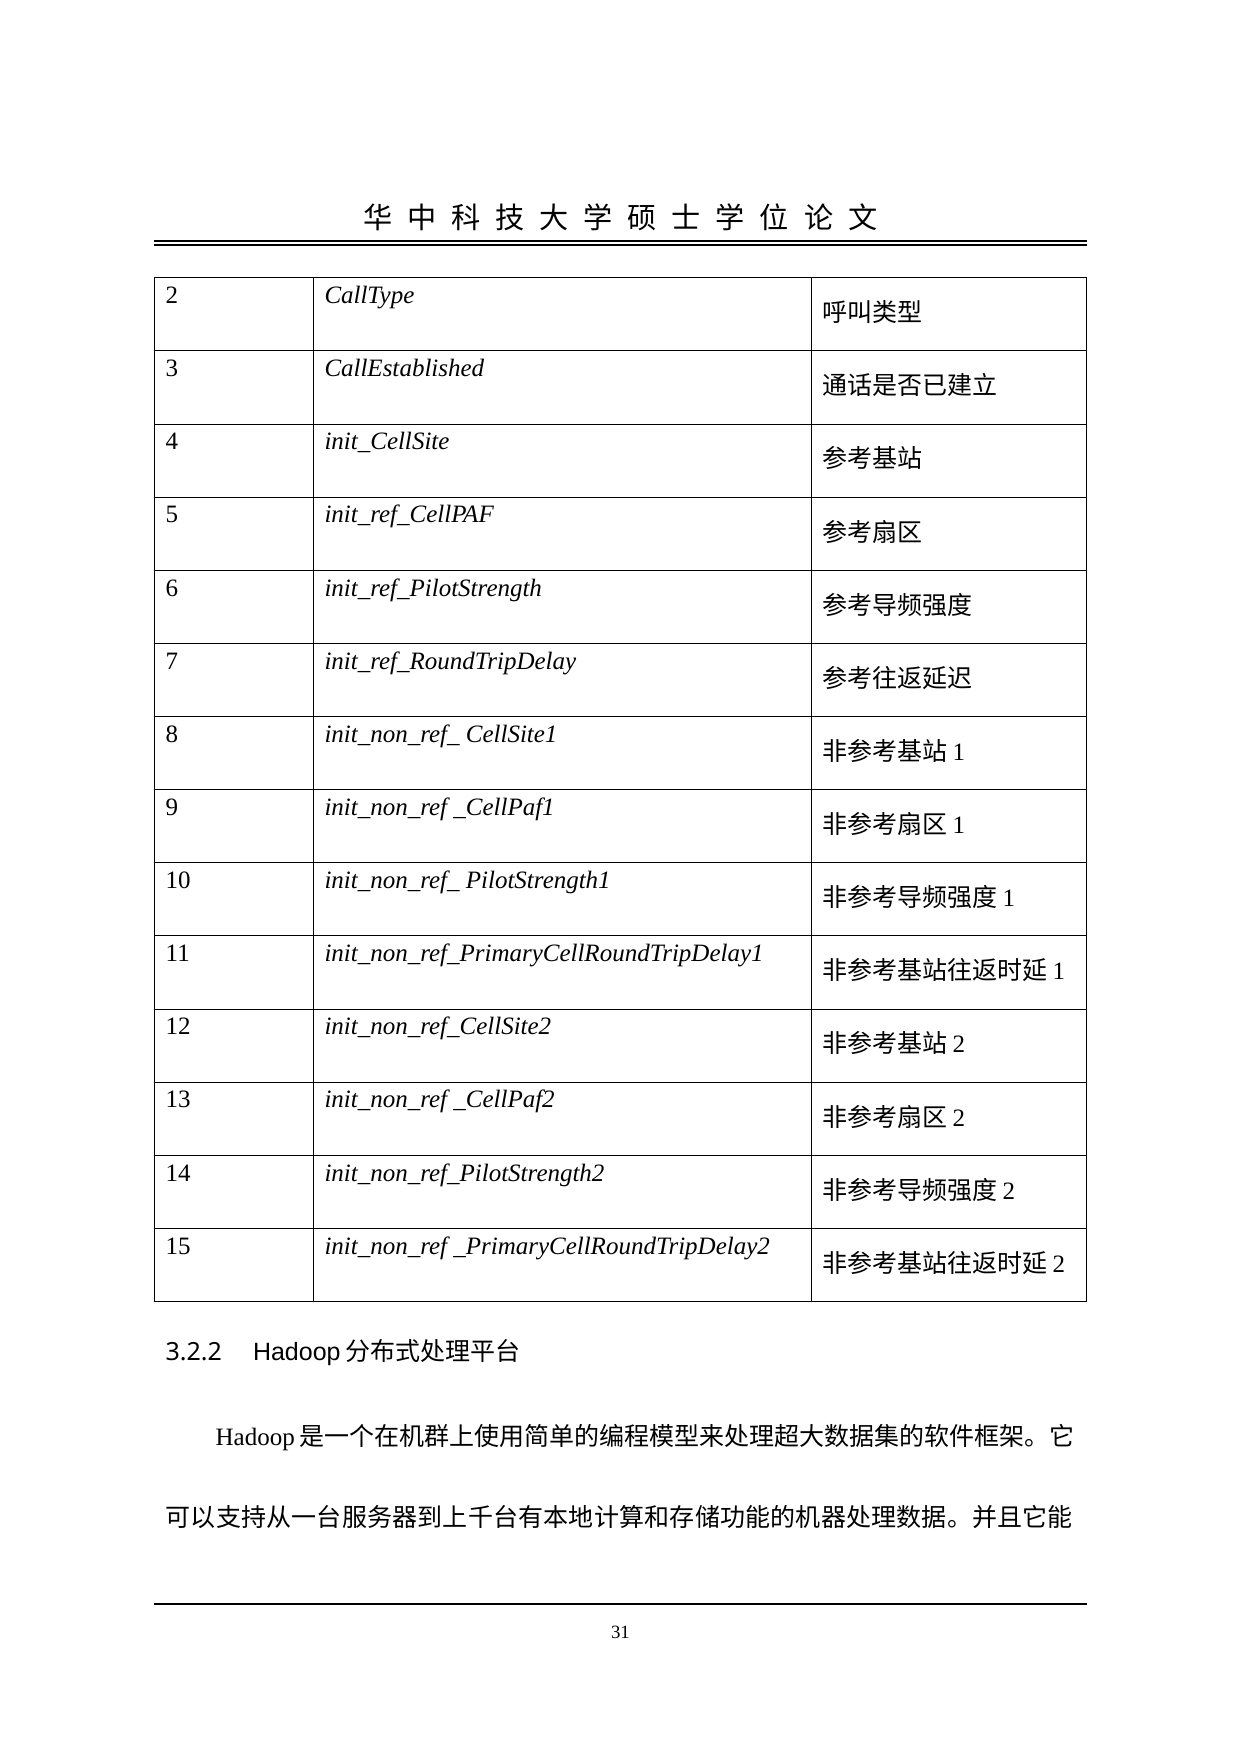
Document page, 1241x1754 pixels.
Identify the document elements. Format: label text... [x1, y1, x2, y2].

table_cell init_non_ref _PrimaryCellRoundTripDelay2 [314, 1229, 811, 1301]
table_cell 15 [155, 1229, 313, 1301]
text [165, 1402, 1075, 1548]
table_cell 10 [155, 863, 313, 935]
table_cell 参考基站 [812, 425, 1086, 497]
table_cell init_non_ref_PrimaryCellRoundTripDelay1 [314, 936, 811, 1008]
table_cell 非参考基站往返时延1 [812, 936, 1086, 1008]
table_cell 非参考基站1 [812, 717, 1086, 789]
table_cell 3 [155, 351, 313, 423]
table_cell 非参考导频强度2 [812, 1156, 1086, 1228]
table_cell init_ref_RoundTripDelay [314, 644, 811, 716]
table_cell 6 [155, 571, 313, 643]
table_cell init_non_ref_ CellSite1 [314, 717, 811, 789]
table_cell 参考导频强度 [812, 571, 1086, 643]
table_cell 参考扇区 [812, 498, 1086, 570]
table_cell 13 [155, 1083, 313, 1155]
table_cell CallType [314, 278, 811, 350]
table_cell init_non_ref _CellPaf1 [314, 790, 811, 862]
table_cell 5 [155, 498, 313, 570]
table_cell 通话是否已建立 [812, 351, 1086, 423]
table_cell 9 [155, 790, 313, 862]
table_cell 14 [155, 1156, 313, 1228]
table_cell 非参考扇区2 [812, 1083, 1086, 1155]
table_cell init_non_ref_PilotStrength2 [314, 1156, 811, 1228]
table_cell 11 [155, 936, 313, 1008]
subtitle Hadoop分布式处理平台 [165, 1317, 1075, 1382]
table_cell 非参考基站2 [812, 1010, 1086, 1082]
table_cell 参考往返延迟 [812, 644, 1086, 716]
table_cell 非参考基站往返时延2 [812, 1229, 1086, 1301]
table_cell 4 [155, 425, 313, 497]
table_cell 12 [155, 1010, 313, 1082]
table_cell init_non_ref_ PilotStrength1 [314, 863, 811, 935]
table_cell init_non_ref_CellSite2 [314, 1010, 811, 1082]
table_cell 2 [155, 278, 313, 350]
table_cell 非参考导频强度1 [812, 863, 1086, 935]
table_cell init_non_ref _CellPaf2 [314, 1083, 811, 1155]
table_cell init_CellSite [314, 425, 811, 497]
table_cell 呼叫类型 [812, 278, 1086, 350]
table_cell init_ref_PilotStrength [314, 571, 811, 643]
table_cell 非参考扇区1 [812, 790, 1086, 862]
table_cell 7 [155, 644, 313, 716]
table_cell init_ref_CellPAF [314, 498, 811, 570]
table_cell 8 [155, 717, 313, 789]
table_cell CallEstablished [314, 351, 811, 423]
